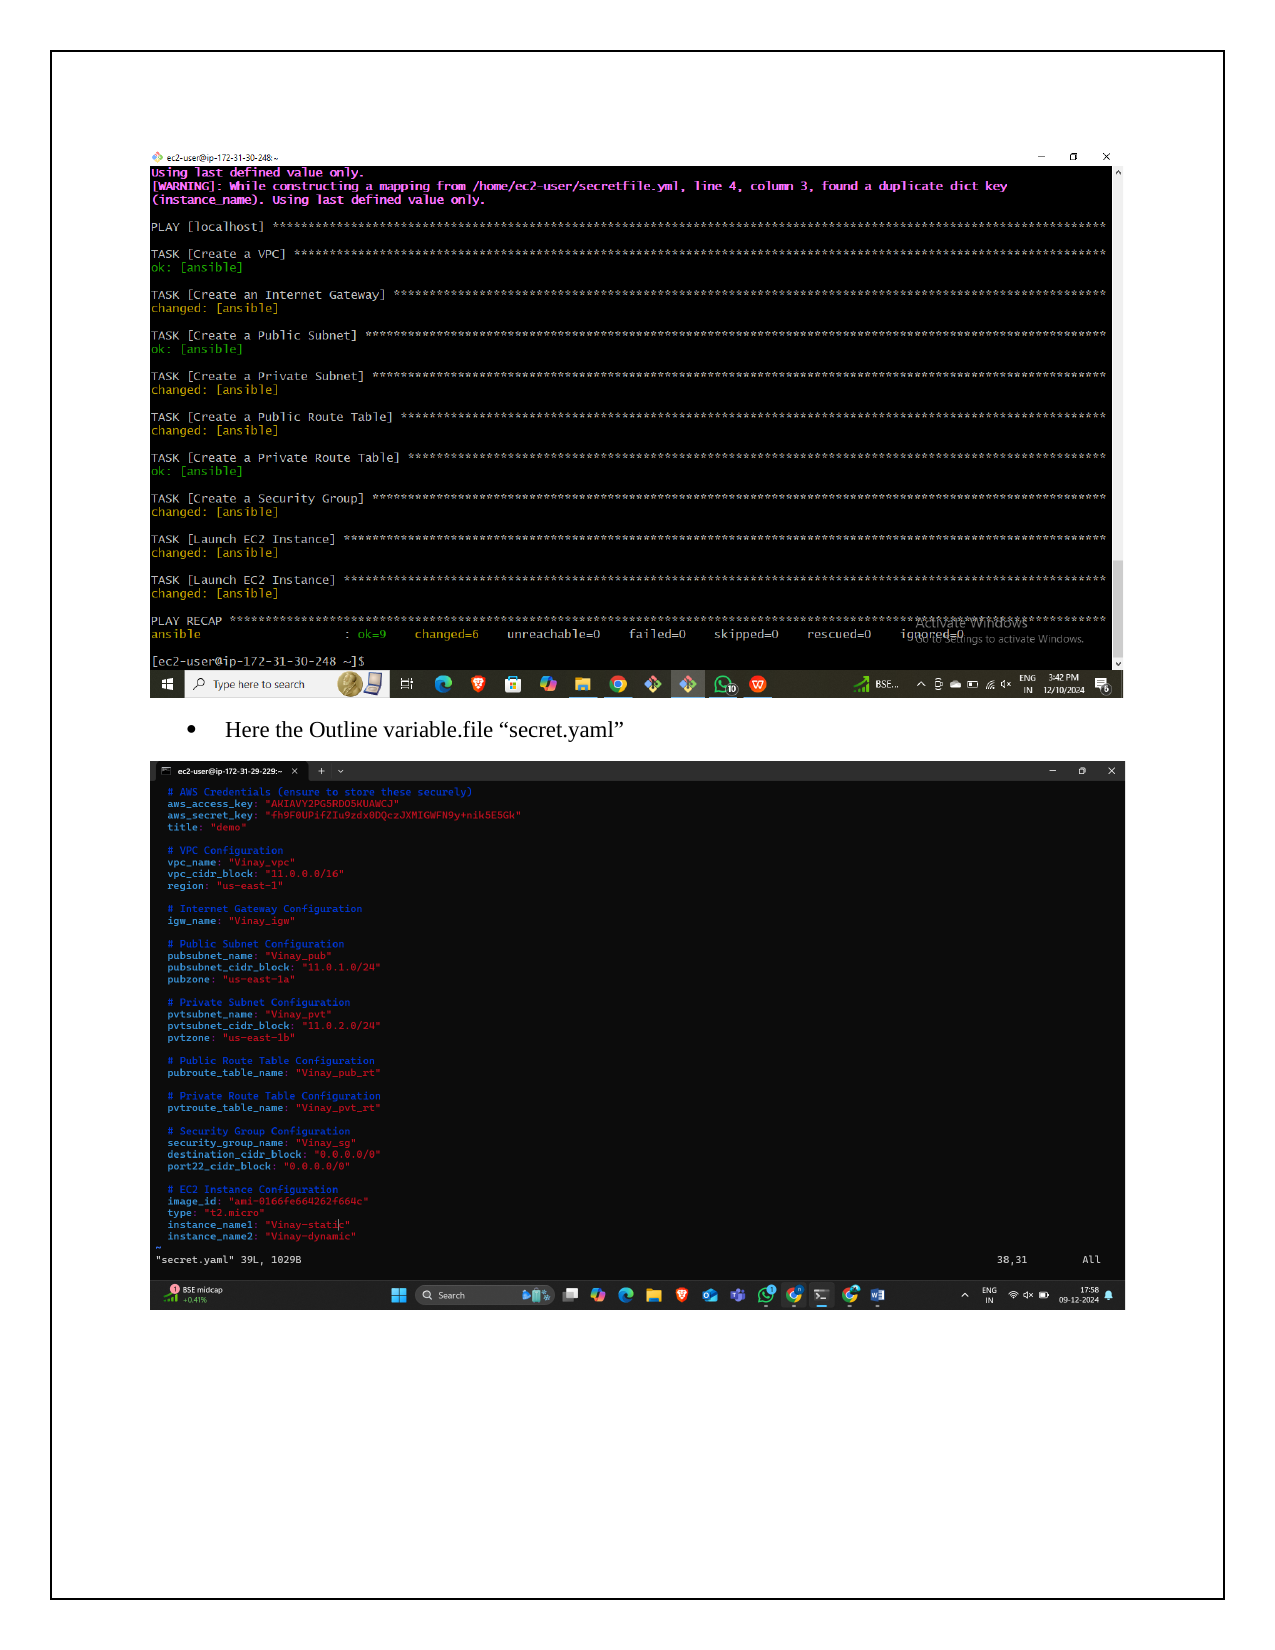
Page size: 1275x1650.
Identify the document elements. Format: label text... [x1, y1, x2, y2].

picture [150, 150, 1124, 698]
picture [150, 761, 1125, 1310]
list Here the Outline variable.file “secret.yaml” [187, 716, 1125, 742]
